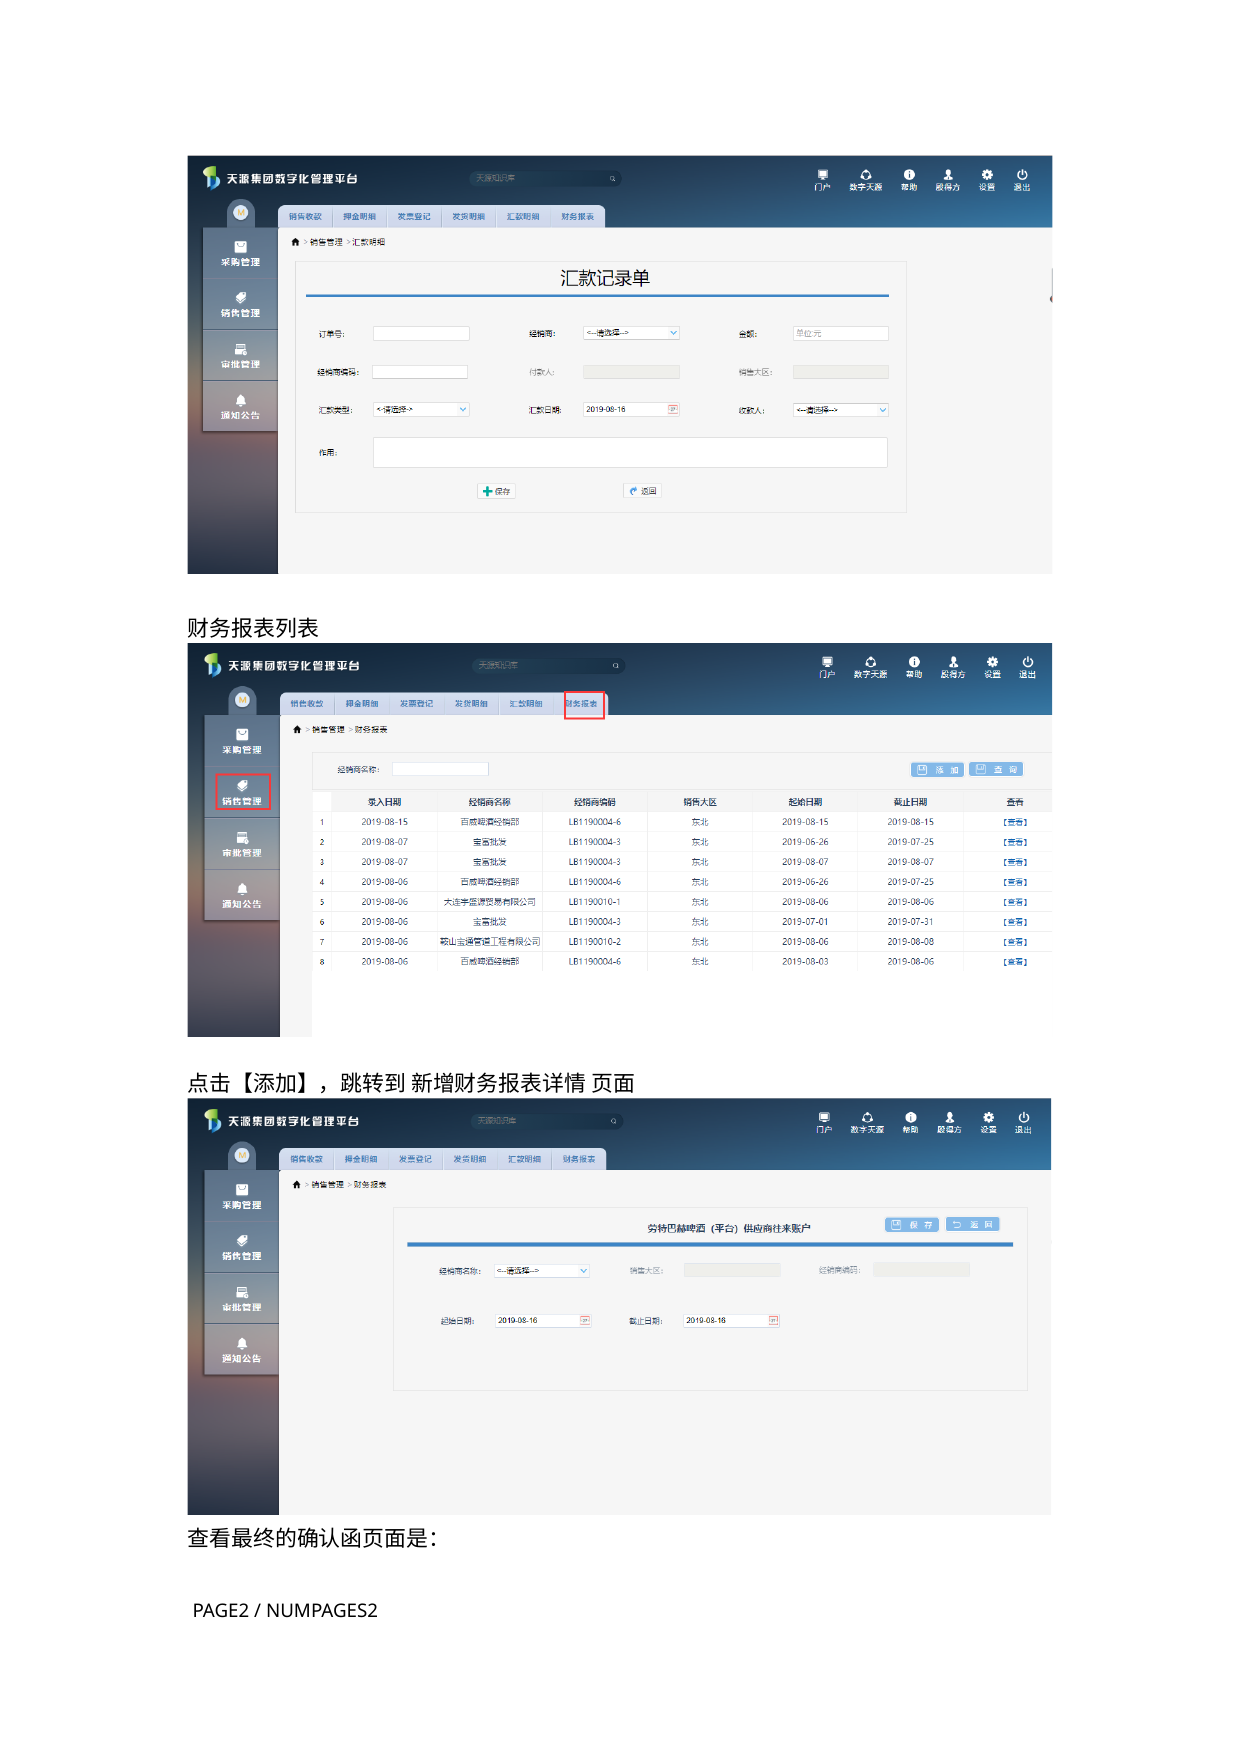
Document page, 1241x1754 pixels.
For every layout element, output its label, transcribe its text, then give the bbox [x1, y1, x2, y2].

text 财务报表列表 [187, 611, 1053, 643]
text 查看最终的确认函页面是： [187, 1521, 1053, 1553]
picture [187, 1098, 1052, 1515]
picture [187, 643, 1053, 1037]
picture [187, 155, 1053, 574]
text 点击【添加】，跳转到 新增财务报表详情 页面 [187, 1066, 1053, 1098]
